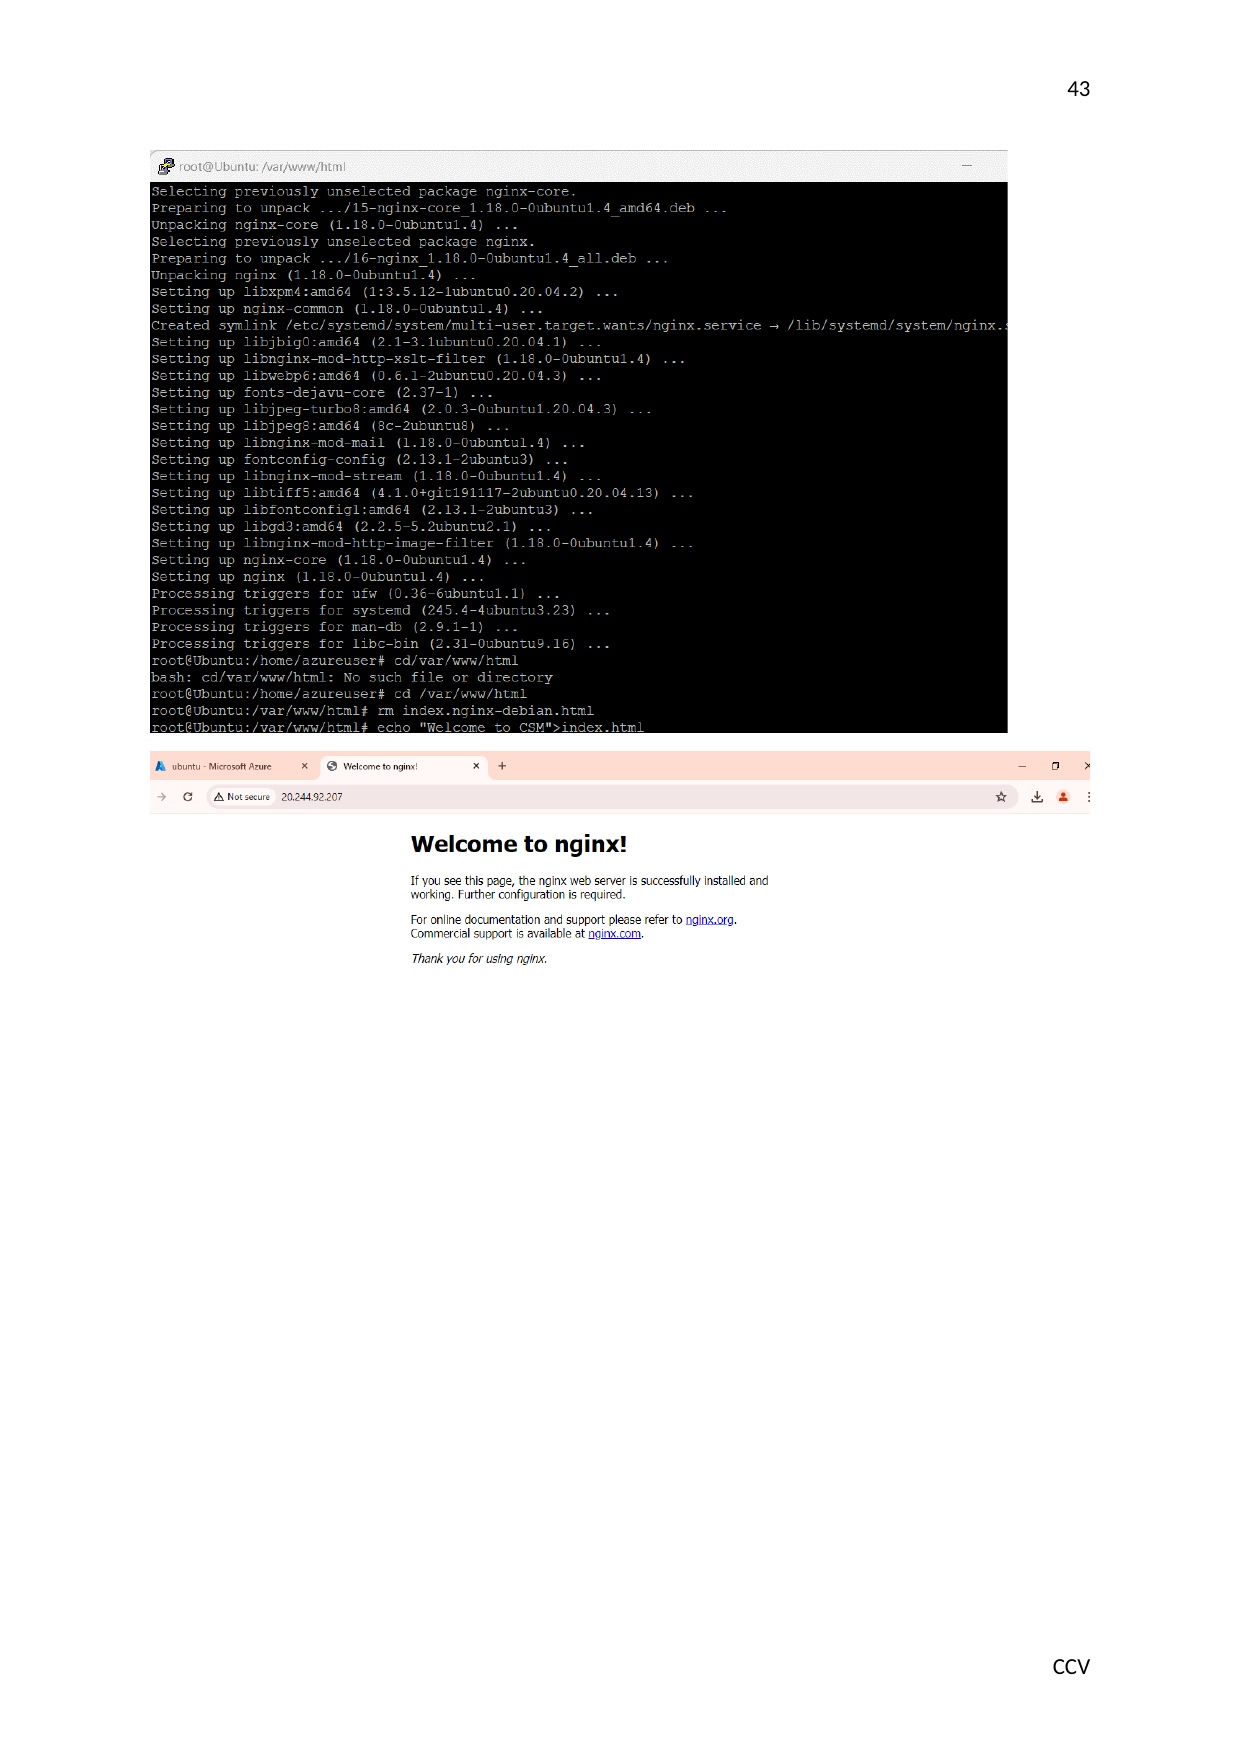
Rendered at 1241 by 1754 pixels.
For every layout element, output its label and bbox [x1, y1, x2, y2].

picture [150, 150, 1008, 733]
picture [150, 751, 1091, 1273]
